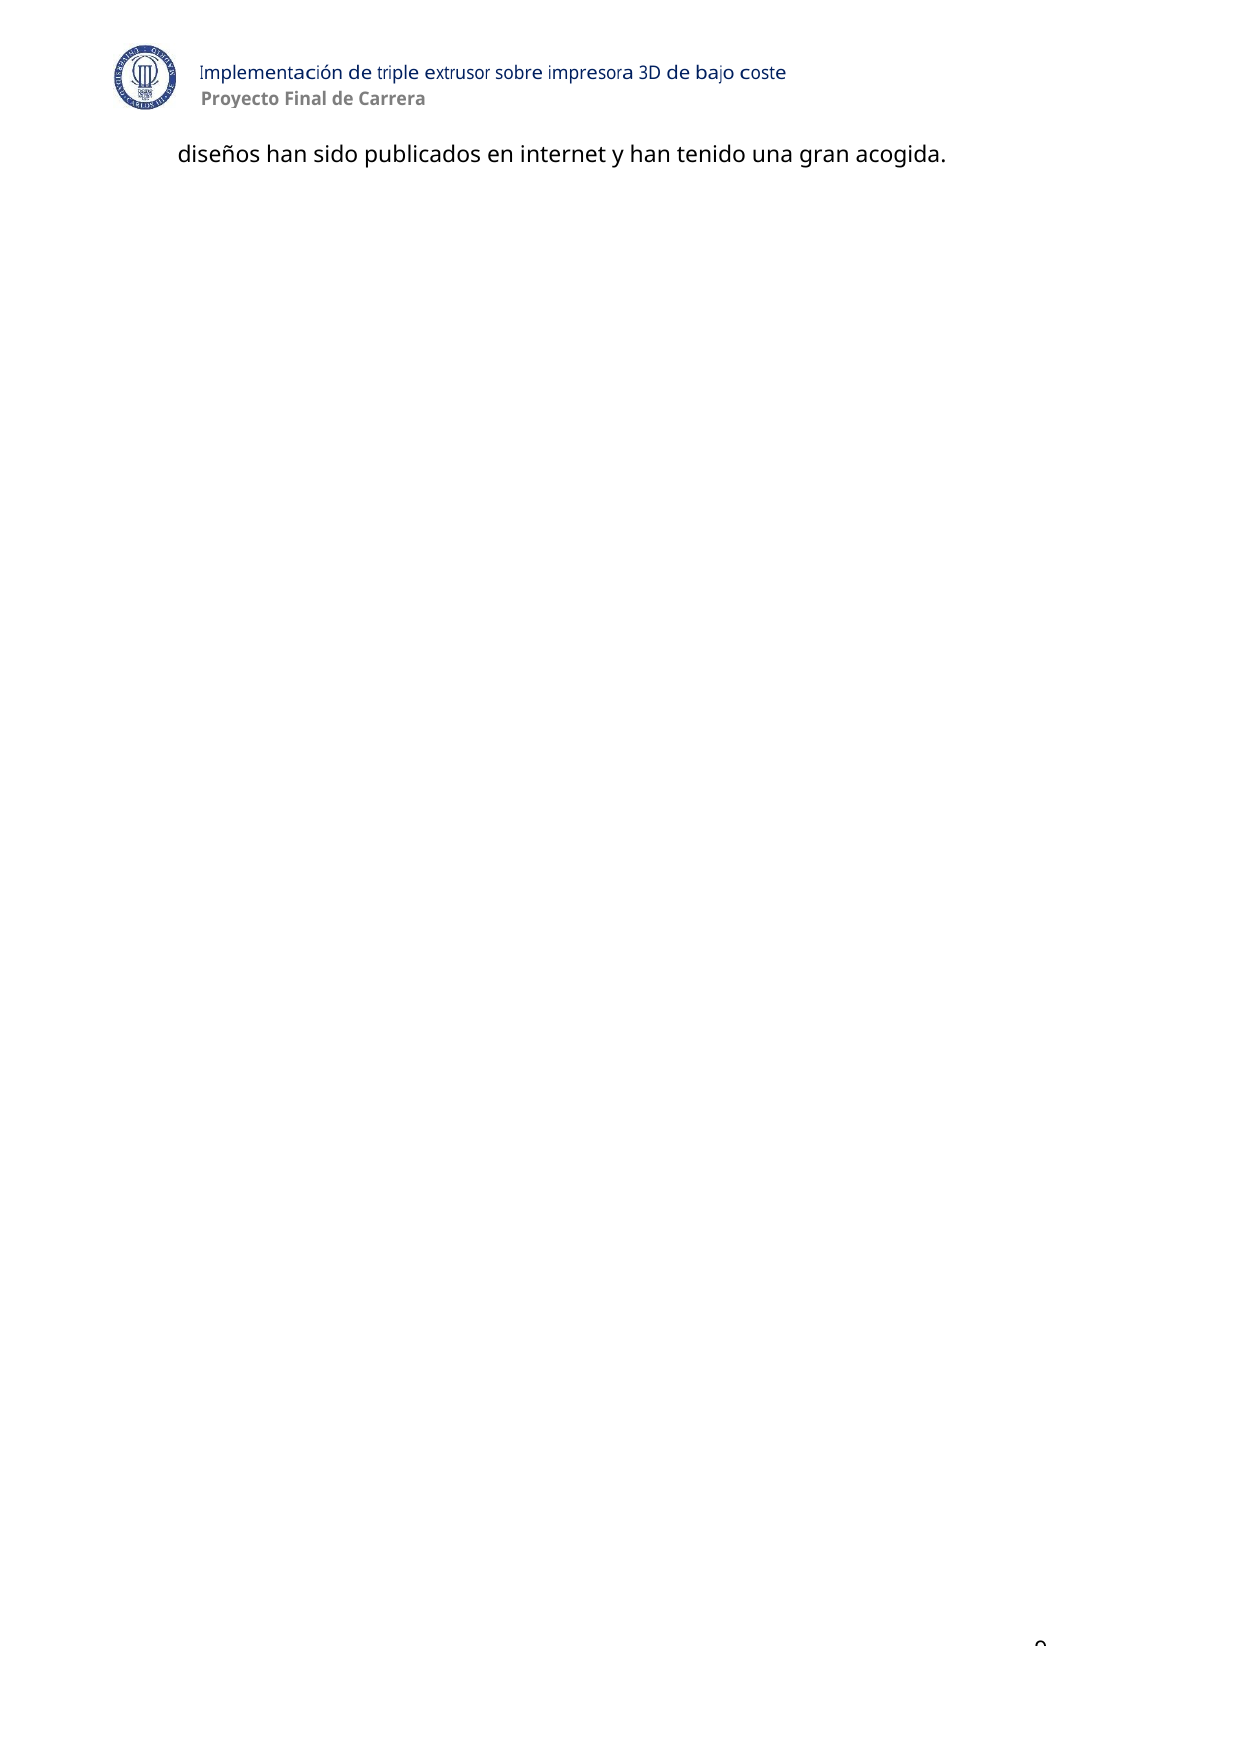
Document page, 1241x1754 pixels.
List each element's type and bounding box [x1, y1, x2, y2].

text [177, 137, 1073, 169]
picture [113, 43, 177, 110]
